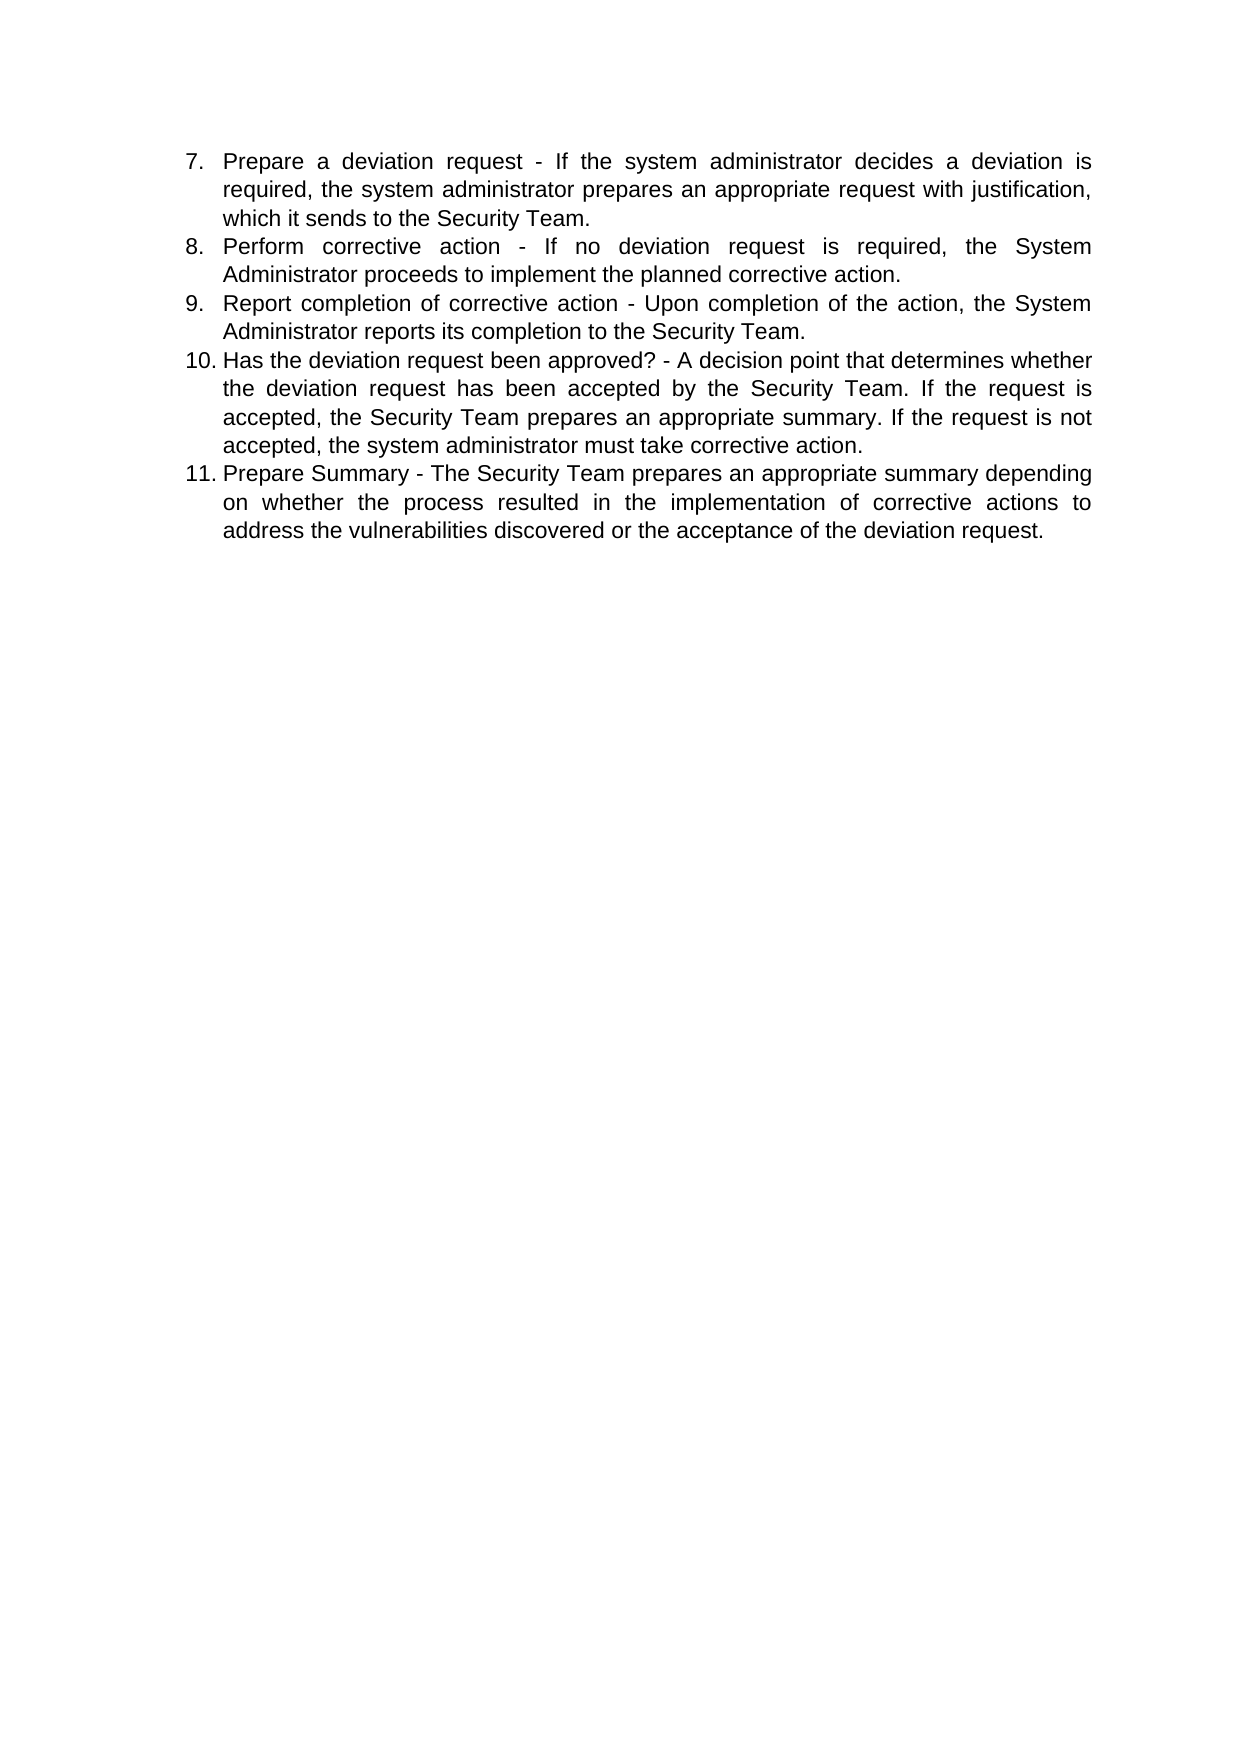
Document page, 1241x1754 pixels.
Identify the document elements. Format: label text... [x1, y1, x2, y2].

list Perform corrective action - If no deviation request is required, the System Administrator proceeds to implement the planned corrective action. [185, 233, 1093, 288]
list Has the deviation request been approved? - A decision point that determines whether the deviation request has been accepted by the Security Team. If the request is accepted, the Security Team prepares an appropriate summary. If the request is not accepted, the system administrator must take corrective action. [185, 347, 1093, 458]
list Prepare Summary - The Security Team prepares an appropriate summary depending on whether the process resulted in the implementation of corrective actions to address the vulnerabilities discovered or the acceptance of the deviation request. [185, 460, 1093, 544]
list Report completion of corrective action - Upon completion of the action, the System Administrator reports its completion to the Security Team. [185, 290, 1093, 344]
list Prepare a deviation request - If the system administrator decides a deviation is required, the system administrator prepares an appropriate request with justification, which it sends to the Security Team. [185, 148, 1093, 231]
